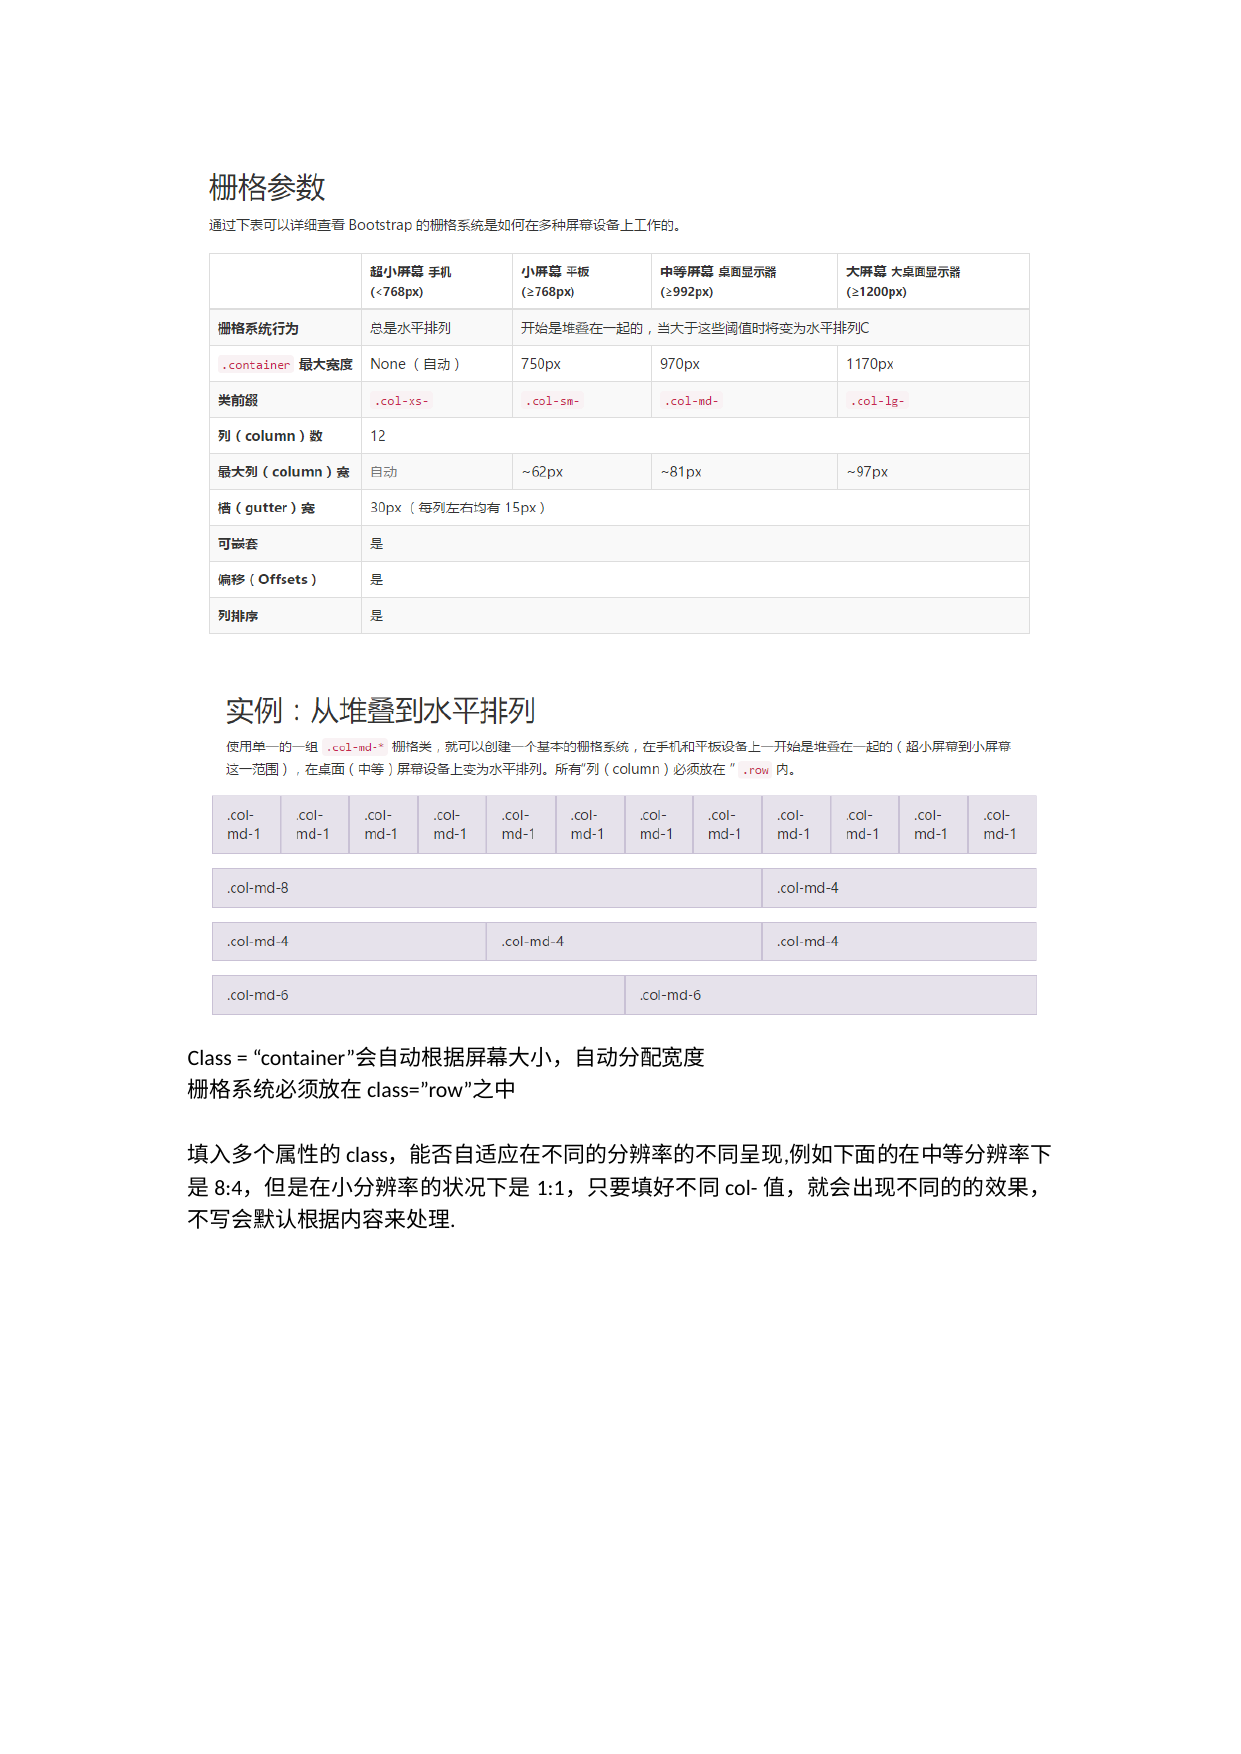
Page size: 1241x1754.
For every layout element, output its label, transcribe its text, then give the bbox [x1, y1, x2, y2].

text 填入多个属性的class，能否自适应在不同的分辨率的不同呈现,例如下面的在中等分辨率下是8:4，但是在小分辨率的状况下是1:1，只要填好不同col- 值，就会出现不同的的效果，不写会默认根据内容来处理. [187, 1137, 1053, 1234]
text Class = “container”会自动根据屏幕大小，自动分配宽度 [187, 1039, 1053, 1072]
picture [187, 682, 1052, 1024]
text 栅格系统必须放在class=”row”之中 [187, 1072, 1053, 1104]
picture [187, 162, 1053, 652]
